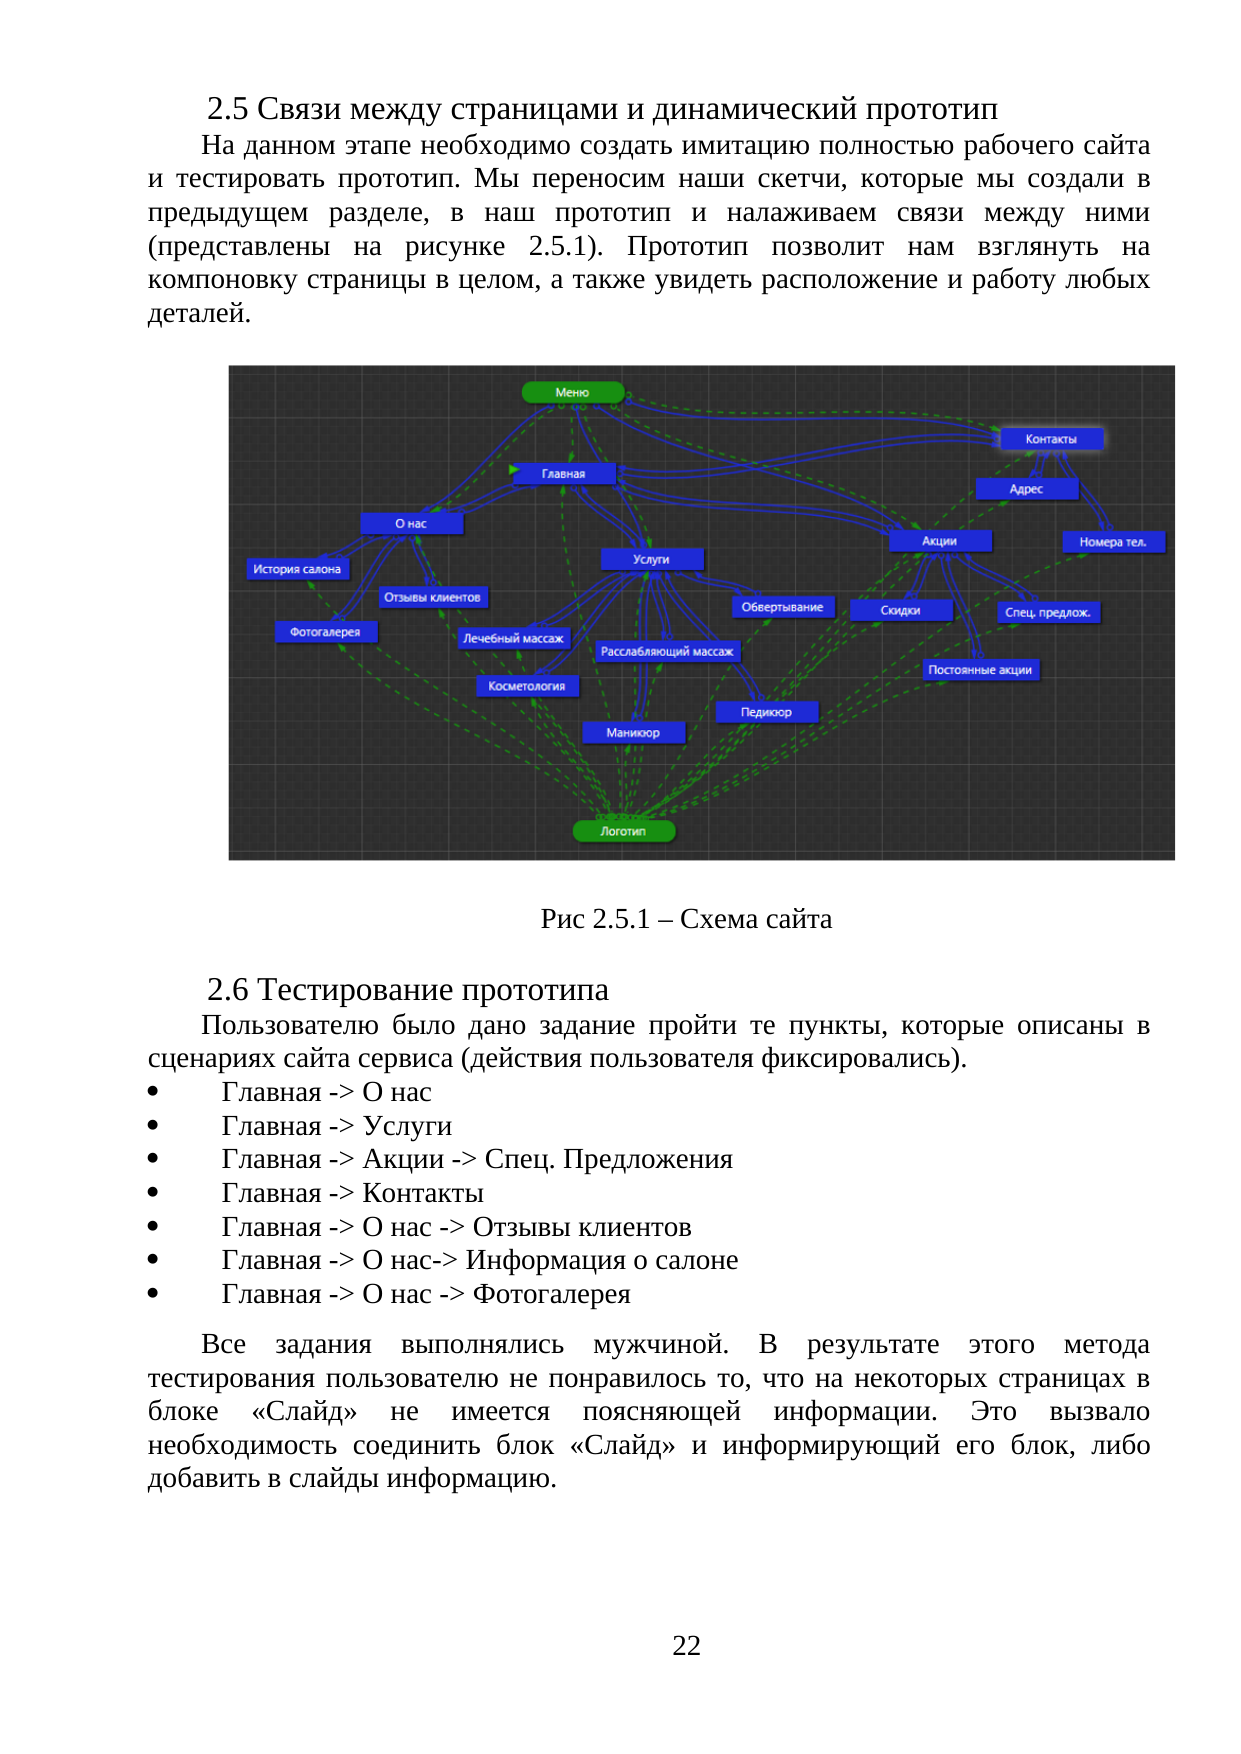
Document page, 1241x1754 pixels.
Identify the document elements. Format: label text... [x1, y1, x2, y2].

list Главная -> Услуги [148, 1108, 1152, 1141]
list Главная -> О нас -> Отзывы клиентов [148, 1209, 1152, 1242]
text Все задания выполнялись мужчиной. В результате этого метода тестирования пользователю не понравилось то, что на некоторых страницах в блоке «Слайд» не имеется поясняющей информации. Это вызвало необходимость соединить блок «Слайд» и информирующий его блок, либо добавить в слайды информацию. [148, 1326, 1152, 1494]
picture [221, 361, 1178, 864]
text Рис 2.5.1 – Схема сайта [148, 902, 1152, 935]
list Главная -> Акции -> Спец. Предложения [148, 1141, 1152, 1175]
list Главная -> О нас-> Информация о салоне [148, 1242, 1152, 1276]
list Главная -> О нас [148, 1074, 1152, 1108]
text 2.6 Тестирование прототипа [148, 969, 1152, 1007]
text 2.5 Связи между страницами и динамический прототип [148, 89, 1152, 127]
list Главная -> О нас -> Фотогалерея [148, 1276, 1152, 1310]
text Пользователю было дано задание пройти те пункты, которые описаны в сценариях сайта сервиса (действия пользователя фиксировались). [148, 1007, 1152, 1074]
text На данном этапе необходимо создать имитацию полностью рабочего сайта и тестировать прототип. Мы переносим наши скетчи, которые мы создали в предыдущем разделе, в наш прототип и налаживаем связи между ними (представлены на рисунке 2.5.1). Прототип позволит нам взглянуть на компоновку страницы в целом, а также увидеть расположение и работу любых деталей. [148, 127, 1152, 328]
list Главная -> Контакты [148, 1175, 1152, 1209]
